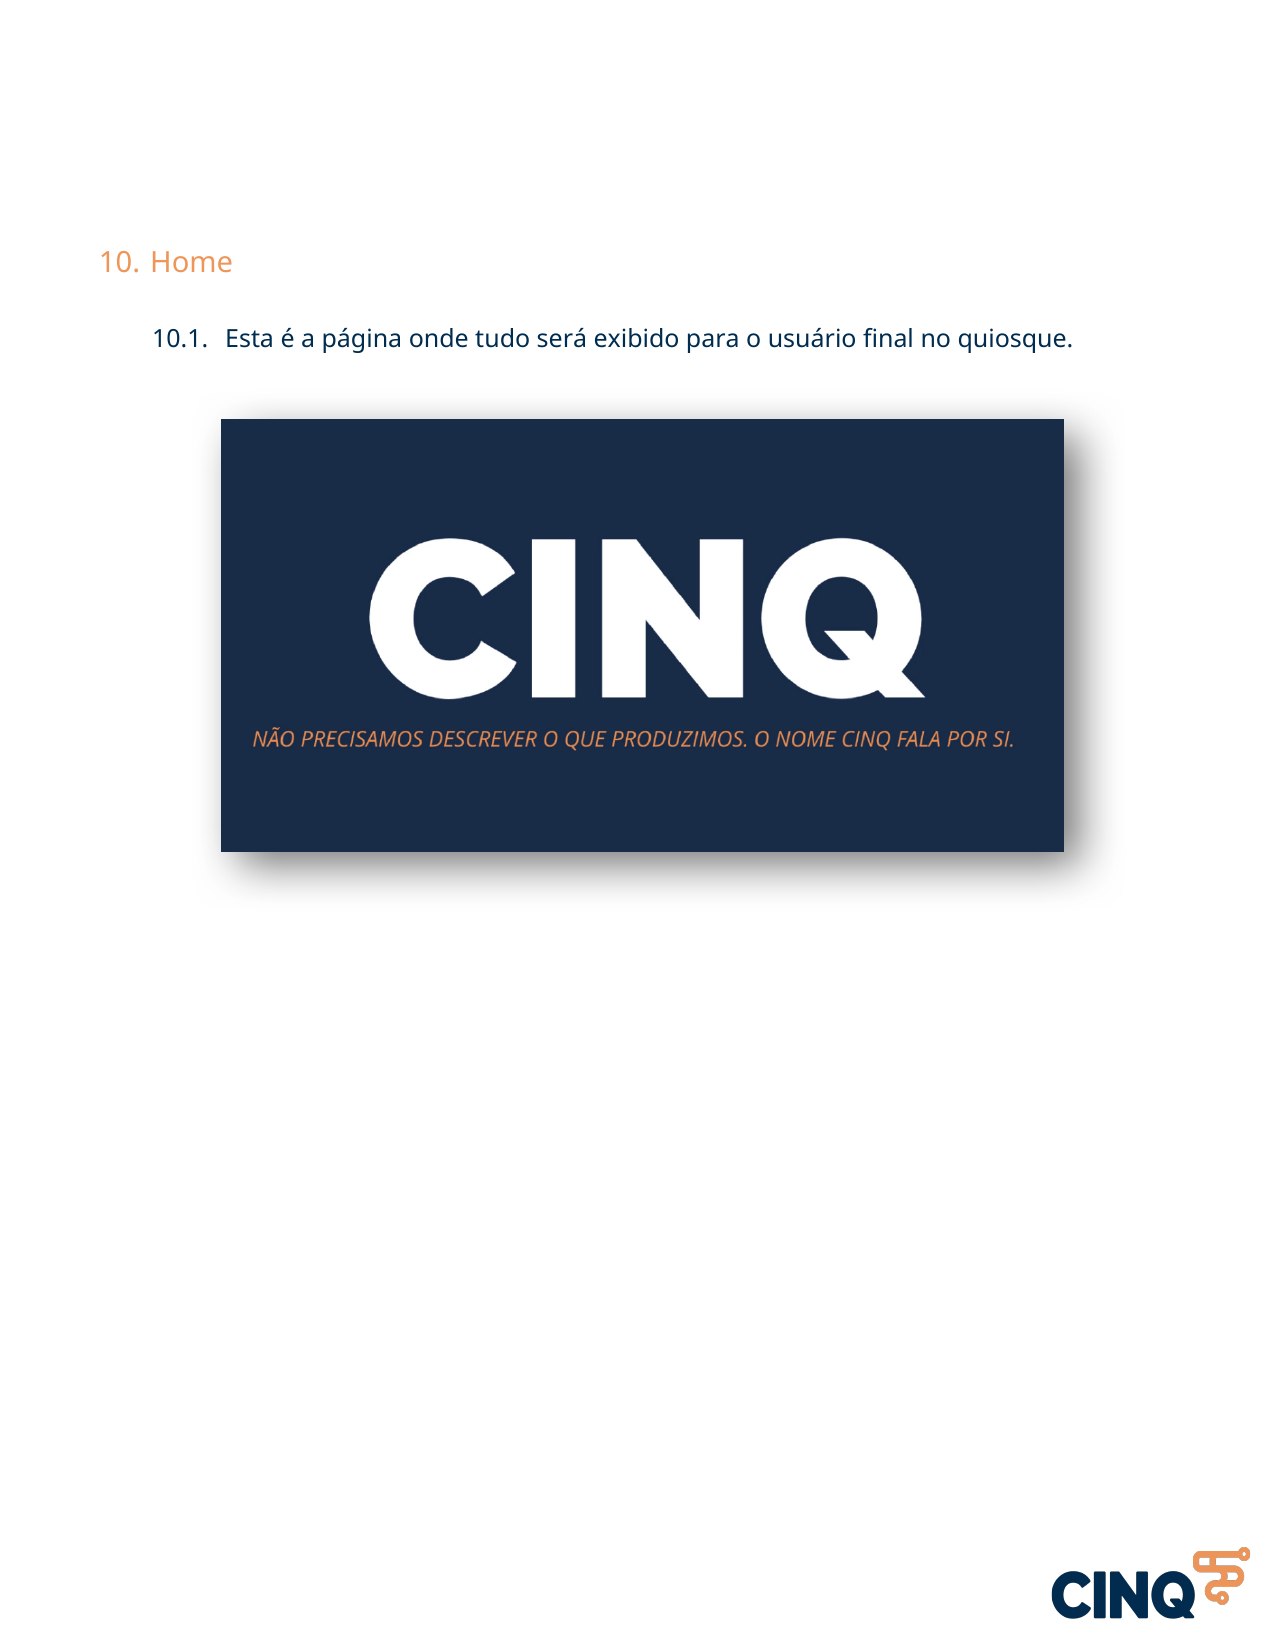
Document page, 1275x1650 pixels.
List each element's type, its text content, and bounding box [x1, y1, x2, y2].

picture [1051, 1547, 1251, 1619]
list Esta é a página onde tudo será exibido para o usuário final no quiosque. [152, 321, 1182, 355]
picture [221, 419, 1064, 852]
list Home [99, 241, 1200, 281]
